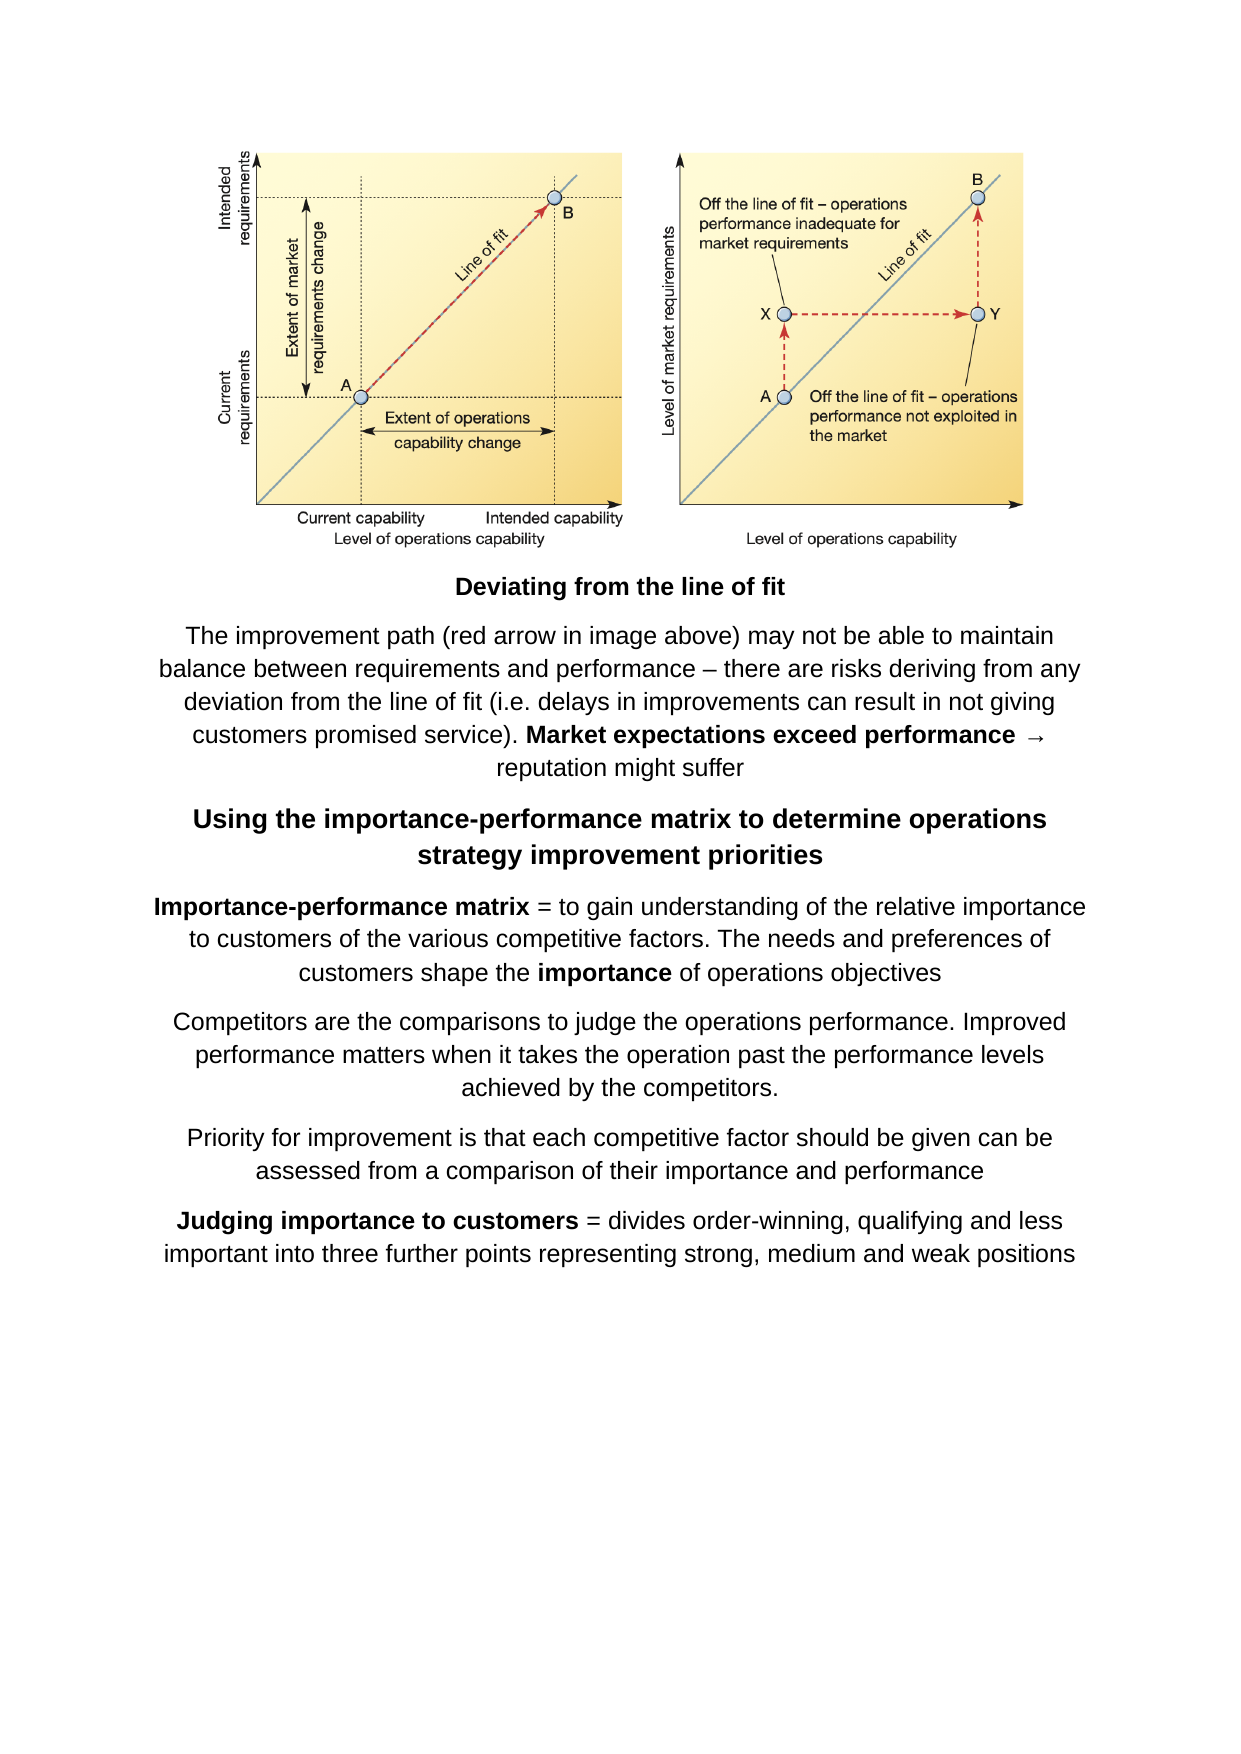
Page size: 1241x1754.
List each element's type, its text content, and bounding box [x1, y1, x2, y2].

text Deviating from the line of fit [148, 571, 1093, 600]
text The improvement path (red arrow in image above) may not be able to maintain balance between requirements and performance – there are risks deriving from any deviation from the line of fit (i.e. delays in improvements can result in not giving customers promised service). Market expectations exceed performance → reputation might suffer [148, 621, 1093, 782]
text Using the importance-performance matrix to determine operations strategy improvement priorities [148, 803, 1093, 870]
text Importance-performance matrix = to gain understanding of the relative importance to customers of the various competitive factors. The needs and preferences of customers shape the importance of operations objectives [148, 891, 1093, 986]
text Priority for improvement is that each competitive factor should be given can be assessed from a comparison of their importance and performance [148, 1123, 1093, 1185]
picture [215, 147, 1025, 551]
text Competitors are the comparisons to judge the operations performance. Improved performance matters when it takes the operation past the performance levels achieved by the competitors. [148, 1007, 1093, 1102]
text Judging importance to customers = divides order-winning, qualifying and less important into three further points representing strong, medium and weak positions [148, 1206, 1093, 1267]
